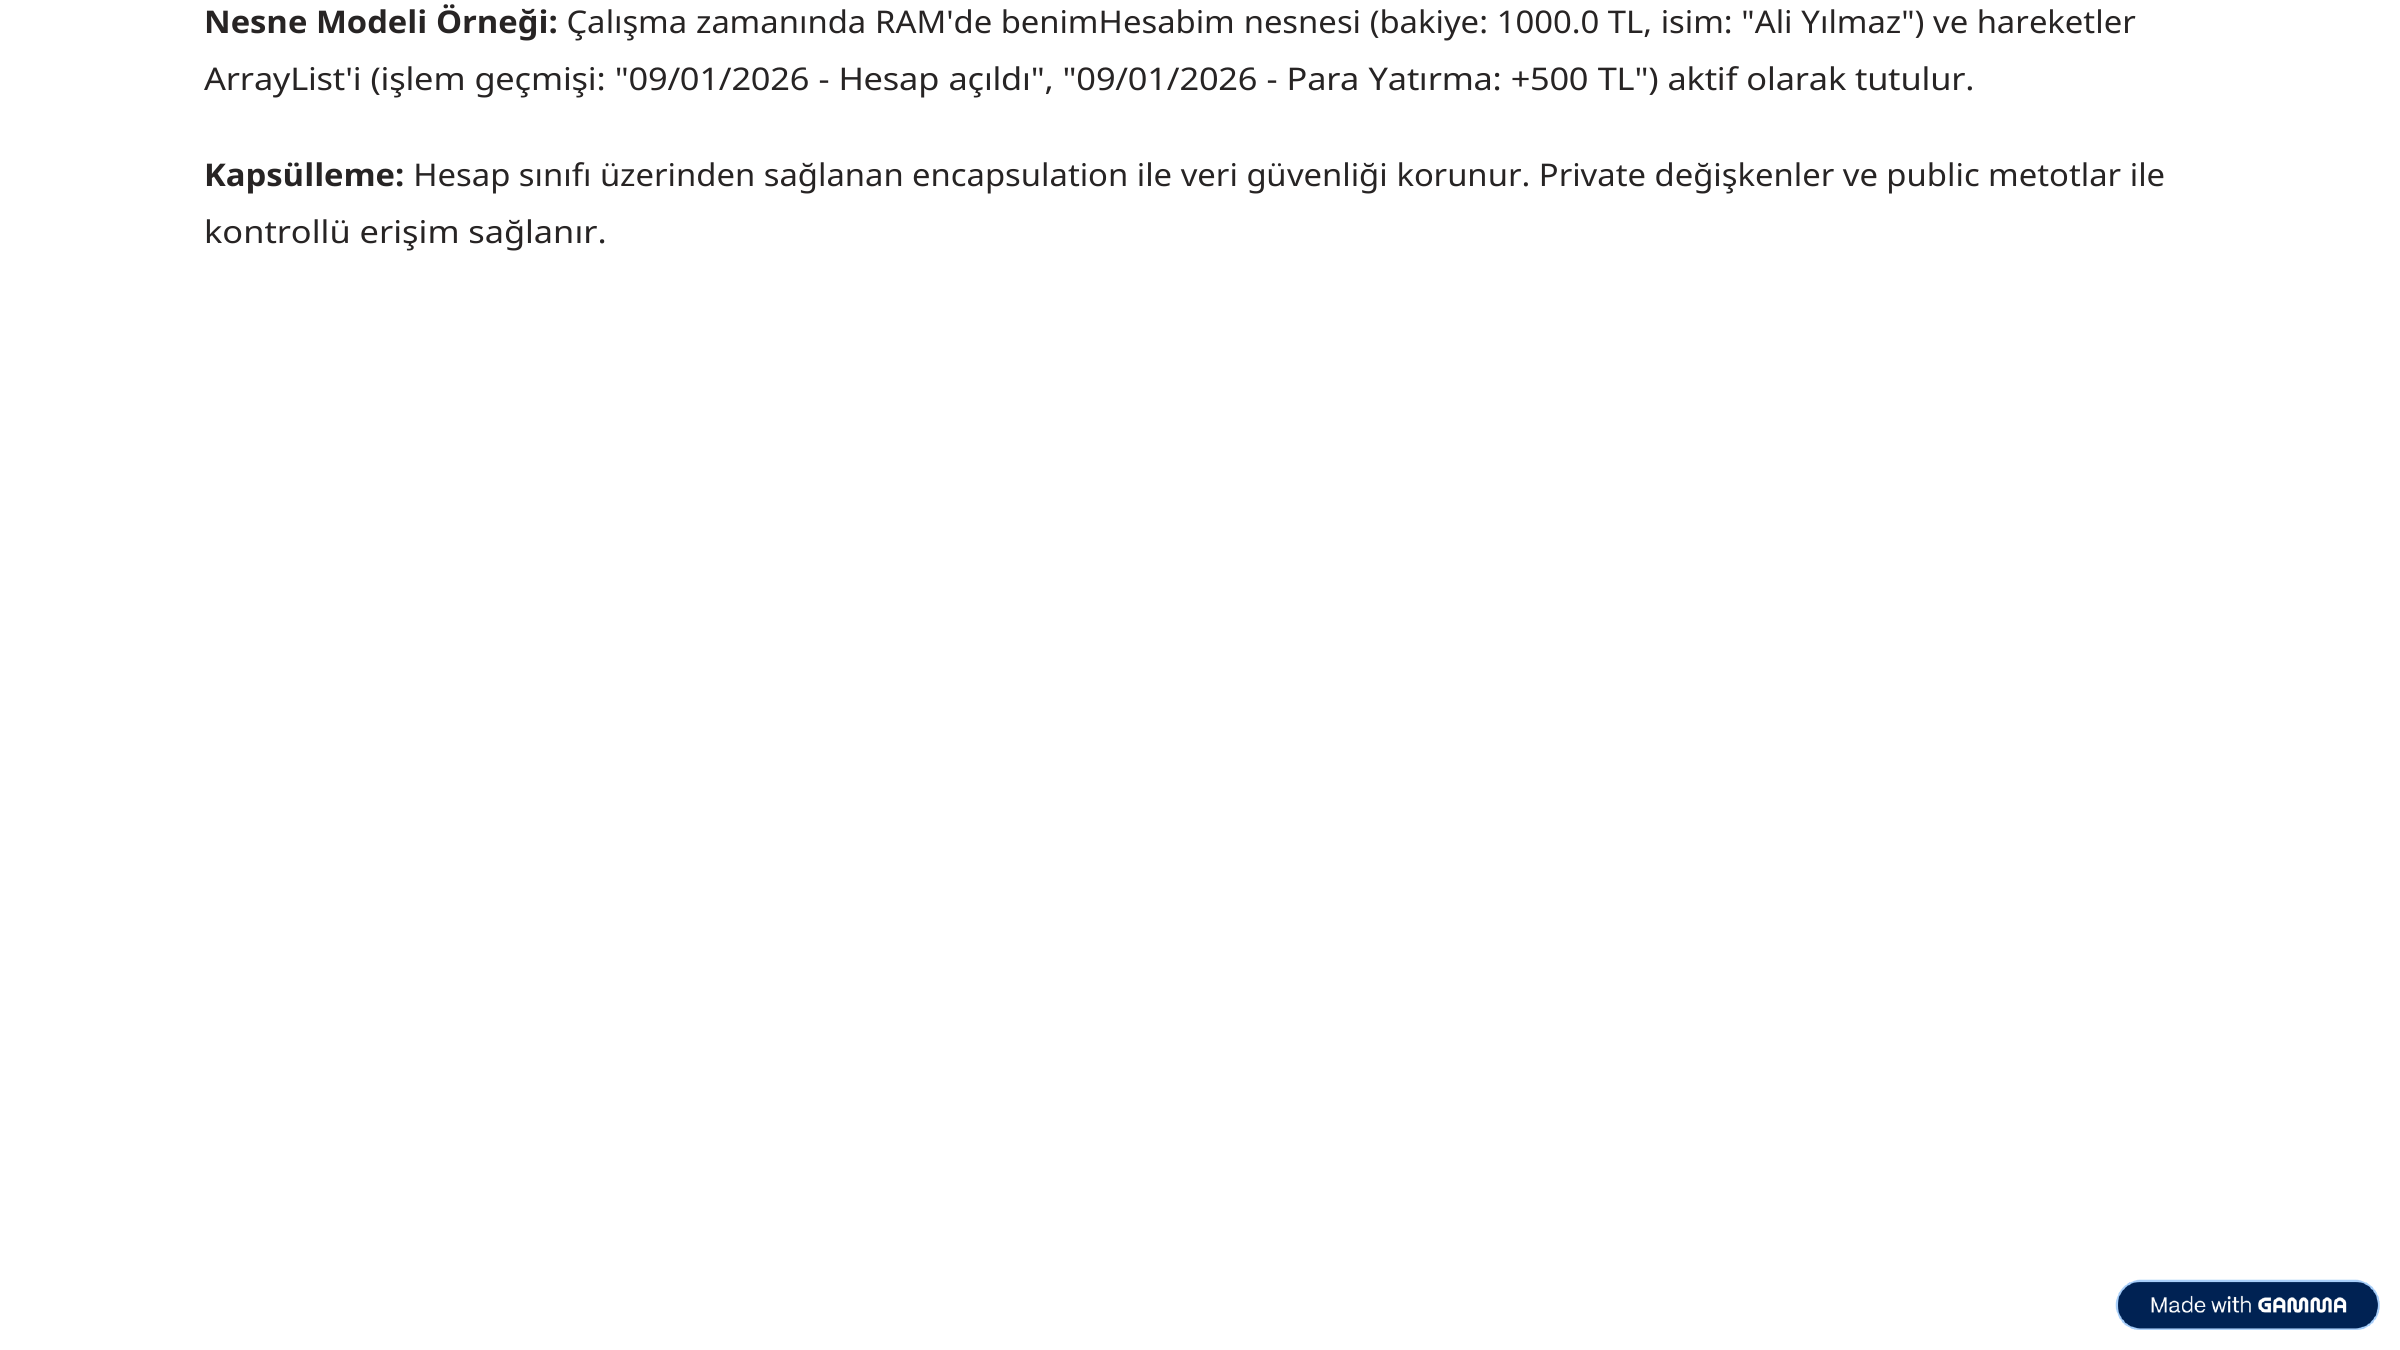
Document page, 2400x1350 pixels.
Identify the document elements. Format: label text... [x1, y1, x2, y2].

picture [2115, 1279, 2380, 1330]
text Kapsülleme: Hesap sınıfı üzerinden sağlanan encapsulation ile veri güvenliği korunur. Private değişkenler ve public metotlar ile kontrollü erişim sağlanır. [204, 153, 2186, 253]
text Nesne Modeli Örneği: Çalışma zamanında RAM'de benimHesabim nesnesi (bakiye: 1000.0 TL, isim: "Ali Yılmaz") ve hareketler ArrayList'i (işlem geçmişi: "09/01/2026 - Hesap açıldı", "09/01/2026 - Para Yatırma: +500 TL") aktif olarak tutulur. [204, 0, 2186, 99]
